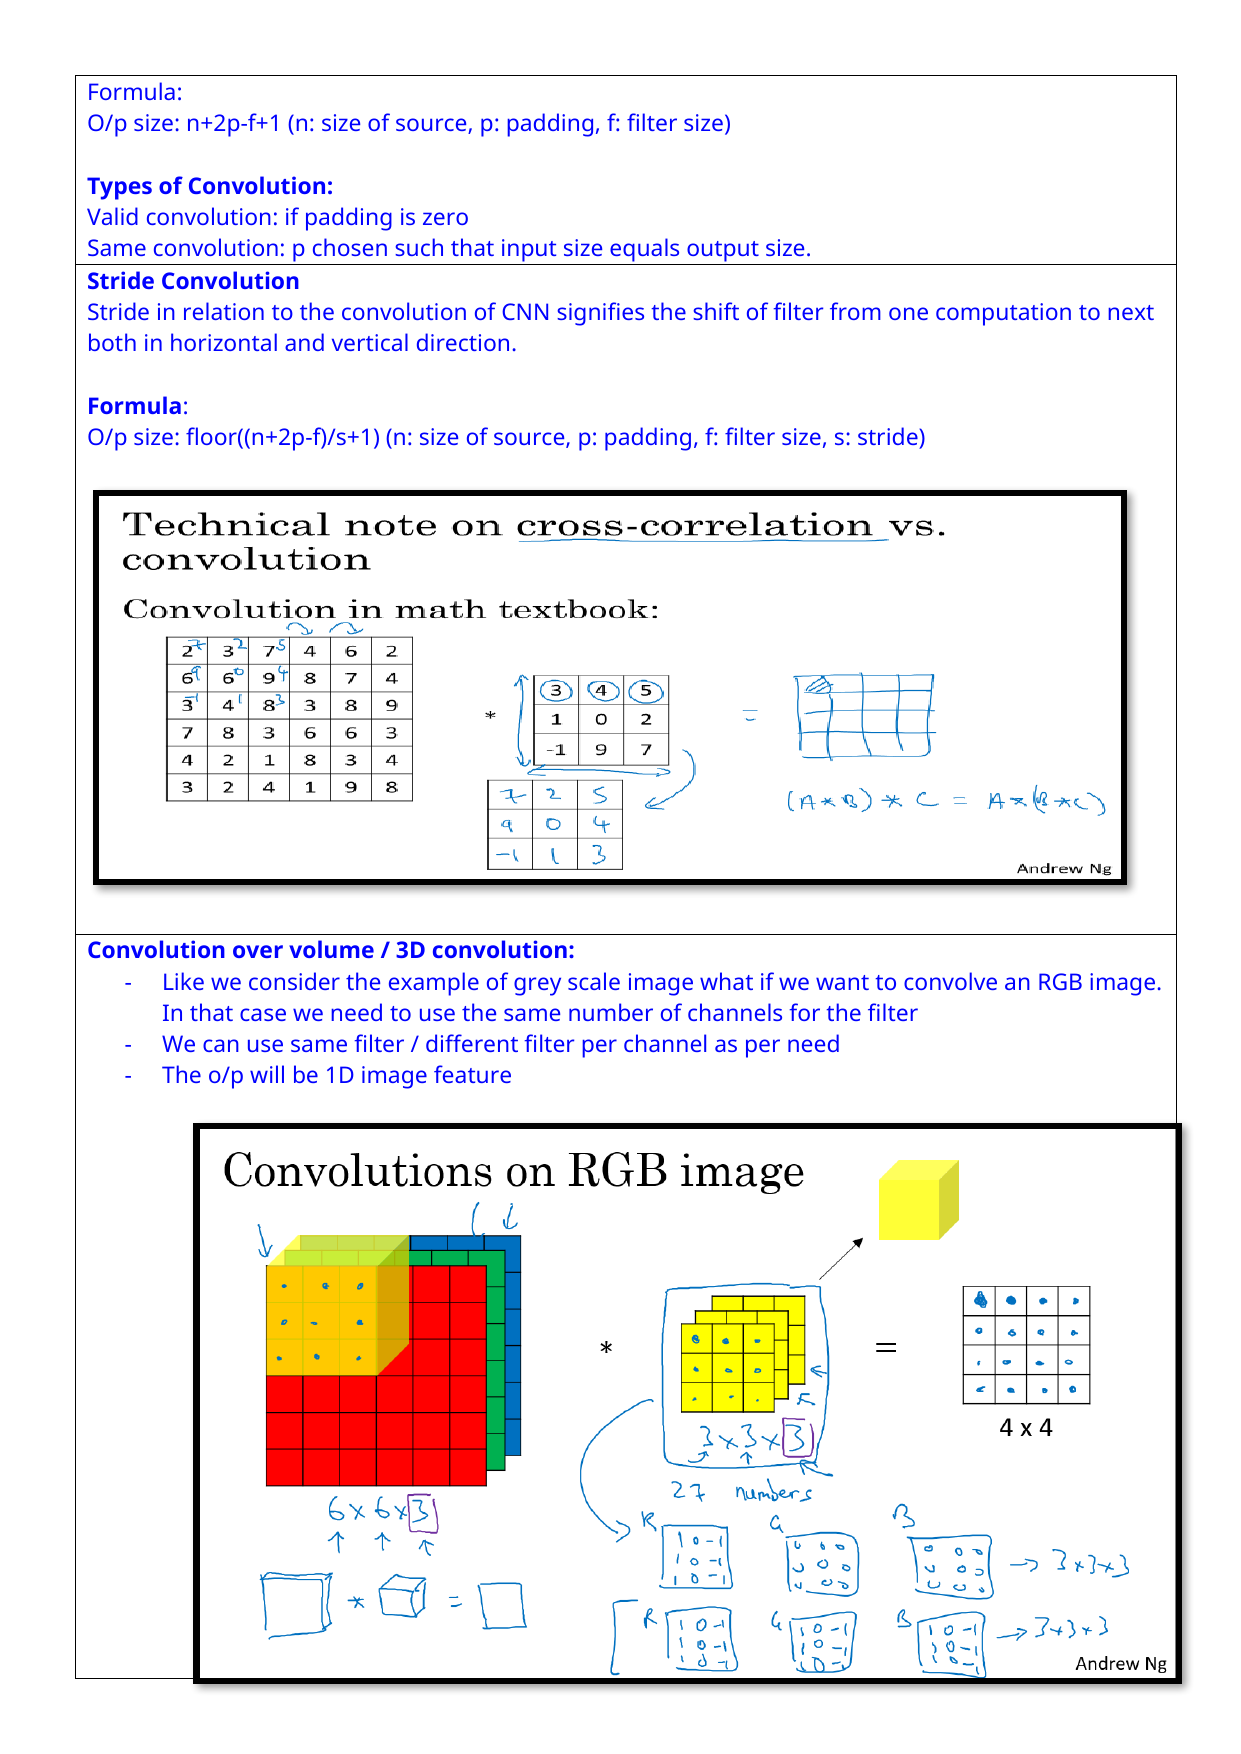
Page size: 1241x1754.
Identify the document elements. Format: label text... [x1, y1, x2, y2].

picture [200, 1129, 1176, 1678]
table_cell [76, 935, 1176, 1678]
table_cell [76, 76, 1176, 263]
picture [99, 496, 1121, 879]
table_cell Stride Convolution Stride in relation to the convolution of CNN signifies the shift of filter from one computation to next both in horizontal and vertical direction. Formula: O/p size: floor((n+2p-f)/s+1) (n: size of source, p: padding, f: filter size, s: stride) [76, 265, 1176, 933]
